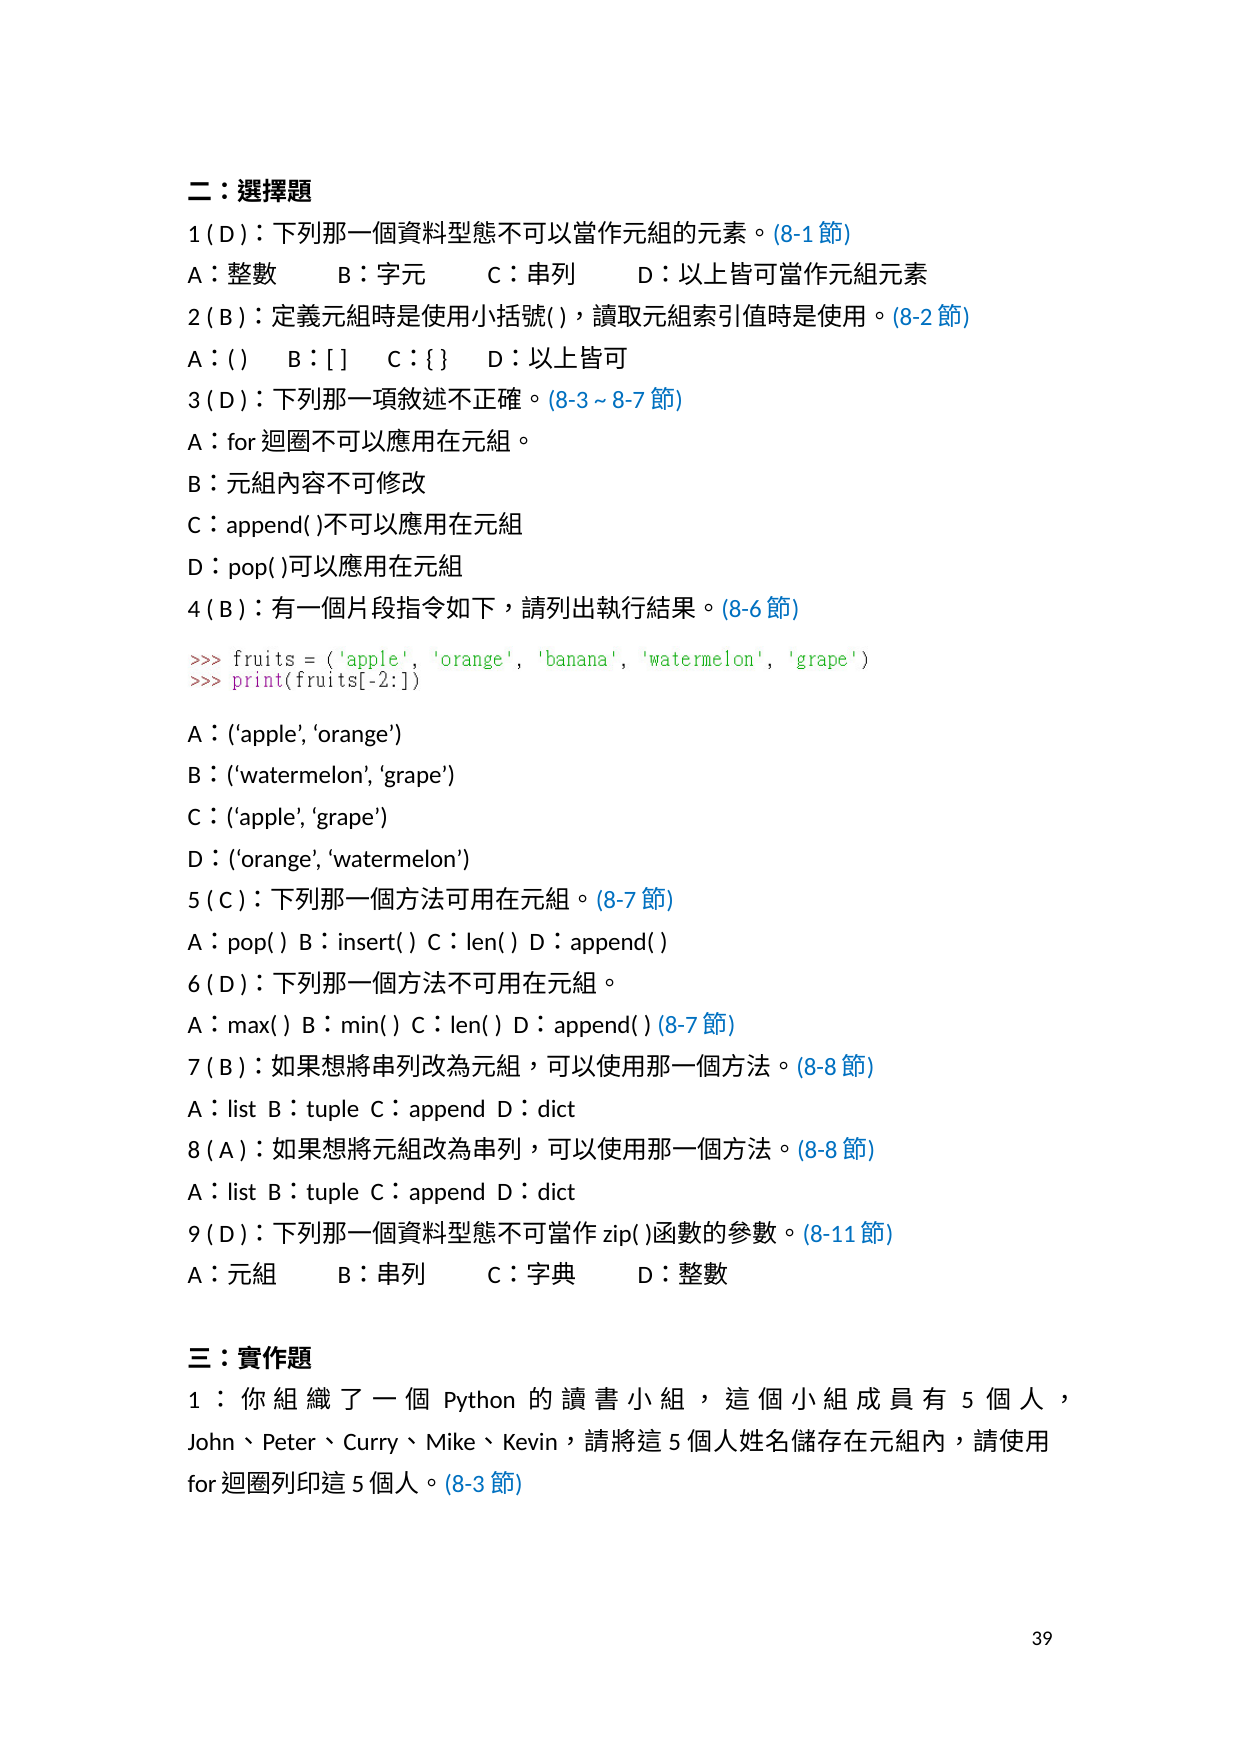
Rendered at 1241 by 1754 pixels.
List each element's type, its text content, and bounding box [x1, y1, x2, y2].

text B：元組內容不可修改 [187, 460, 1053, 502]
text A：pop( ) B：insert( ) C：len( ) D：append( ) [187, 919, 1053, 960]
text C：append( )不可以應用在元組 [187, 502, 1053, 544]
text 2 ( B )：定義元組時是使用小括號( )，讀取元組索引值時是使用。(8-2節) [187, 294, 1053, 335]
text 8 ( A )：如果想將元組改為串列，可以使用那一個方法。(8-8節) [187, 1127, 1053, 1169]
text C：(‘apple’, ‘grape’) [187, 794, 1053, 835]
text 二：選擇題 [187, 169, 1053, 210]
text 5 ( C )：下列那一個方法可用在元組。(8-7節) [187, 877, 1053, 919]
text A：list B：tuple C：append D：dict [187, 1169, 1053, 1210]
text 1 ( D )：下列那一個資料型態不可以當作元組的元素。(8-1節) [187, 210, 1053, 252]
text B：(‘watermelon’, ‘grape’) [187, 752, 1053, 794]
text 7 ( B )：如果想將串列改為元組，可以使用那一個方法。(8-8節) [187, 1044, 1053, 1085]
text A：( ) B：[ ] C：{ } D：以上皆可 [187, 335, 1053, 377]
text 9 ( D )：下列那一個資料型態不可當作zip( )函數的參數。(8-11節) [187, 1210, 1053, 1252]
picture [187, 646, 868, 691]
text A：元組 B：串列 C：字典 D：整數 [187, 1252, 1053, 1294]
text 三：實作題 [187, 1335, 1053, 1377]
text 4 ( B )：有一個片段指令如下，請列出執行結果。(8-6節) [187, 585, 1053, 627]
text 1：你組織了一個Python的讀書小組，這個小組成員有5個人，John、Peter、Curry、Mike、Kevin，請將這5個人姓名儲存在元組內，請使用for迴圈列印這5個人。(8-3節) [187, 1377, 1053, 1502]
text 6 ( D )：下列那一個方法不可用在元組。 [187, 960, 1053, 1002]
text 3 ( D )：下列那一項敘述不正確。(8-3 ~ 8-7節) [187, 377, 1053, 419]
text D：(‘orange’, ‘watermelon’) [187, 835, 1053, 877]
text A：max( ) B：min( ) C：len( ) D：append( ) (8-7節) [187, 1002, 1053, 1044]
text A：整數 B：字元 C：串列 D：以上皆可當作元組元素 [187, 252, 1053, 294]
text A：for迴圈不可以應用在元組。 [187, 419, 1053, 460]
text A：list B：tuple C：append D：dict [187, 1085, 1053, 1127]
text D：pop( )可以應用在元組 [187, 544, 1053, 585]
text A：(‘apple’, ‘orange’) [187, 710, 1053, 752]
